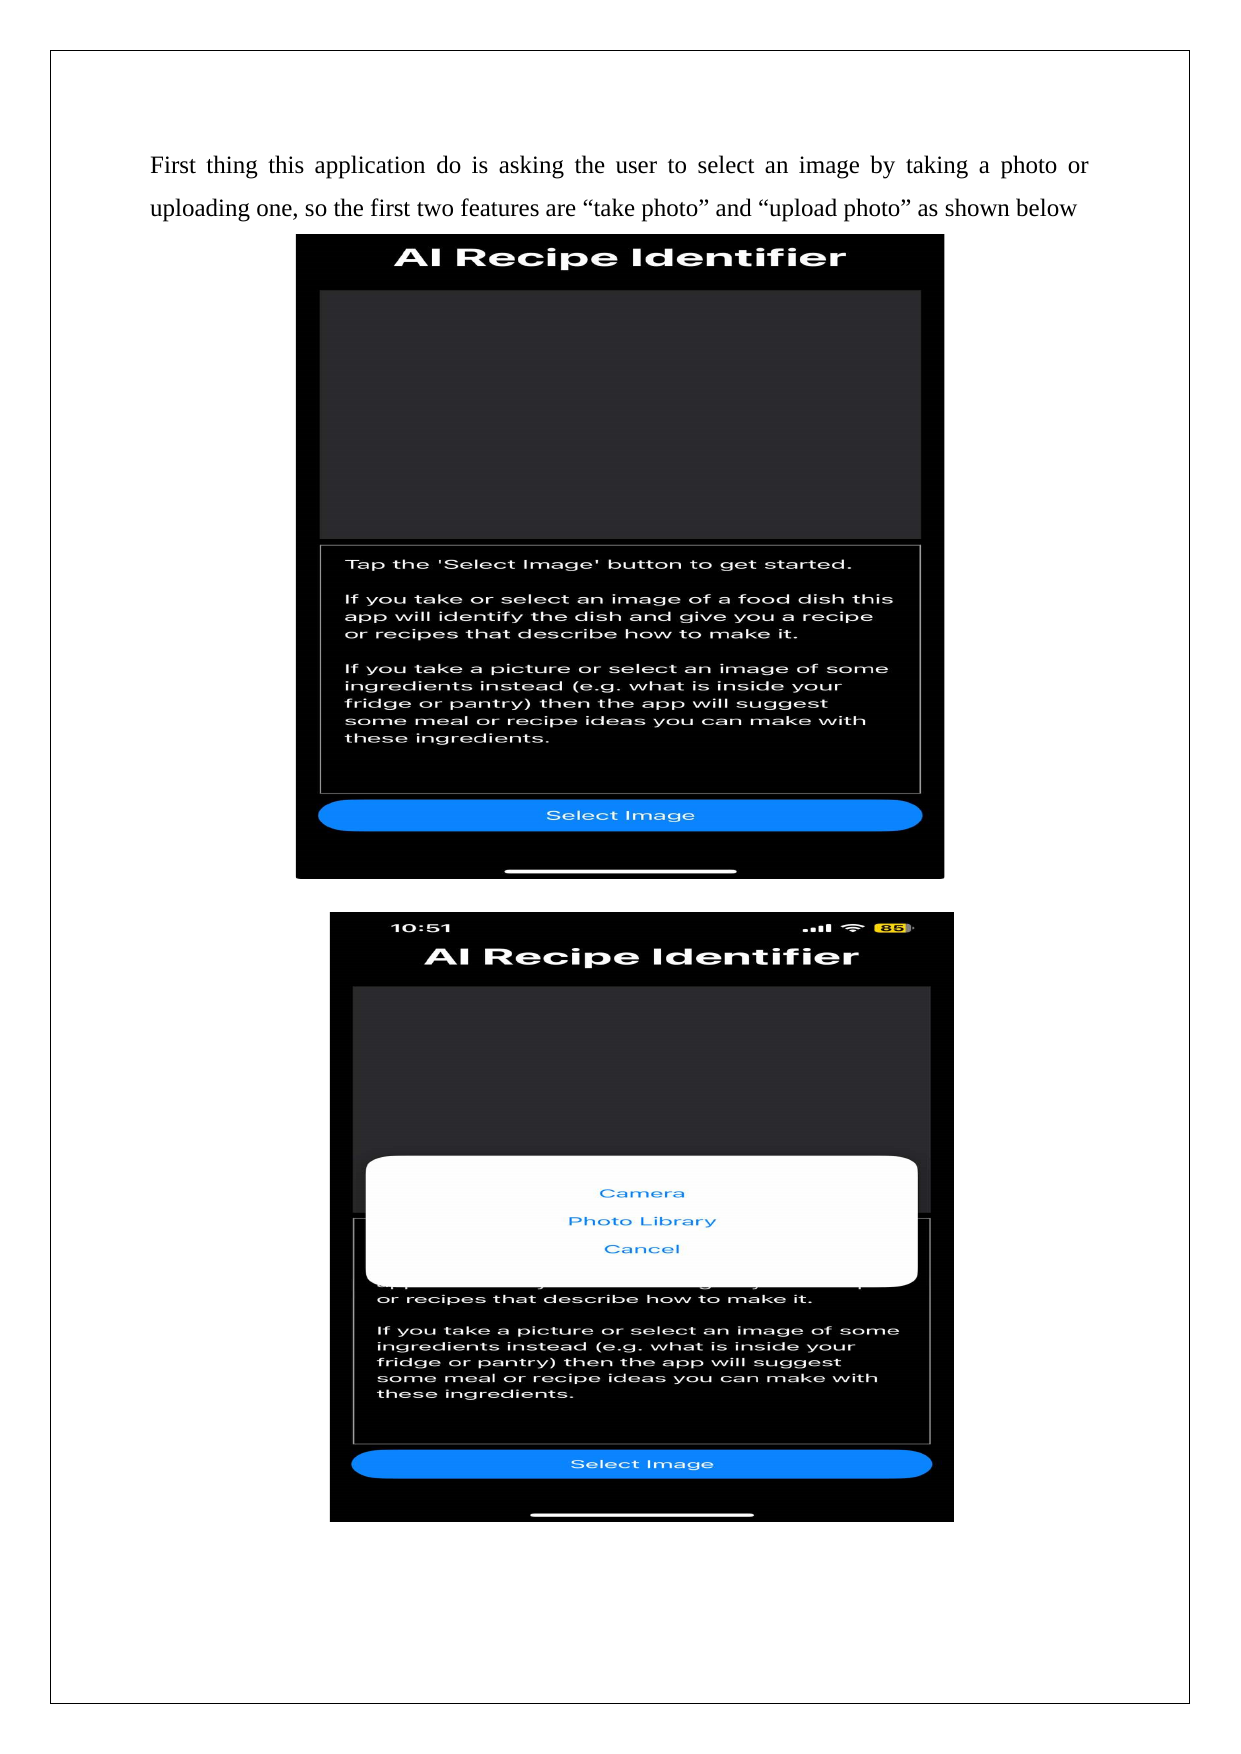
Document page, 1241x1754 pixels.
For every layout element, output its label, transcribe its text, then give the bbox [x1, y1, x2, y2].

picture [295, 234, 945, 879]
picture [329, 912, 954, 1522]
text First thing this application do is asking the user to select an image by taking a photo or uploading one, so the first two features are “take photo” and “upload photo” as shown below [150, 150, 1090, 222]
